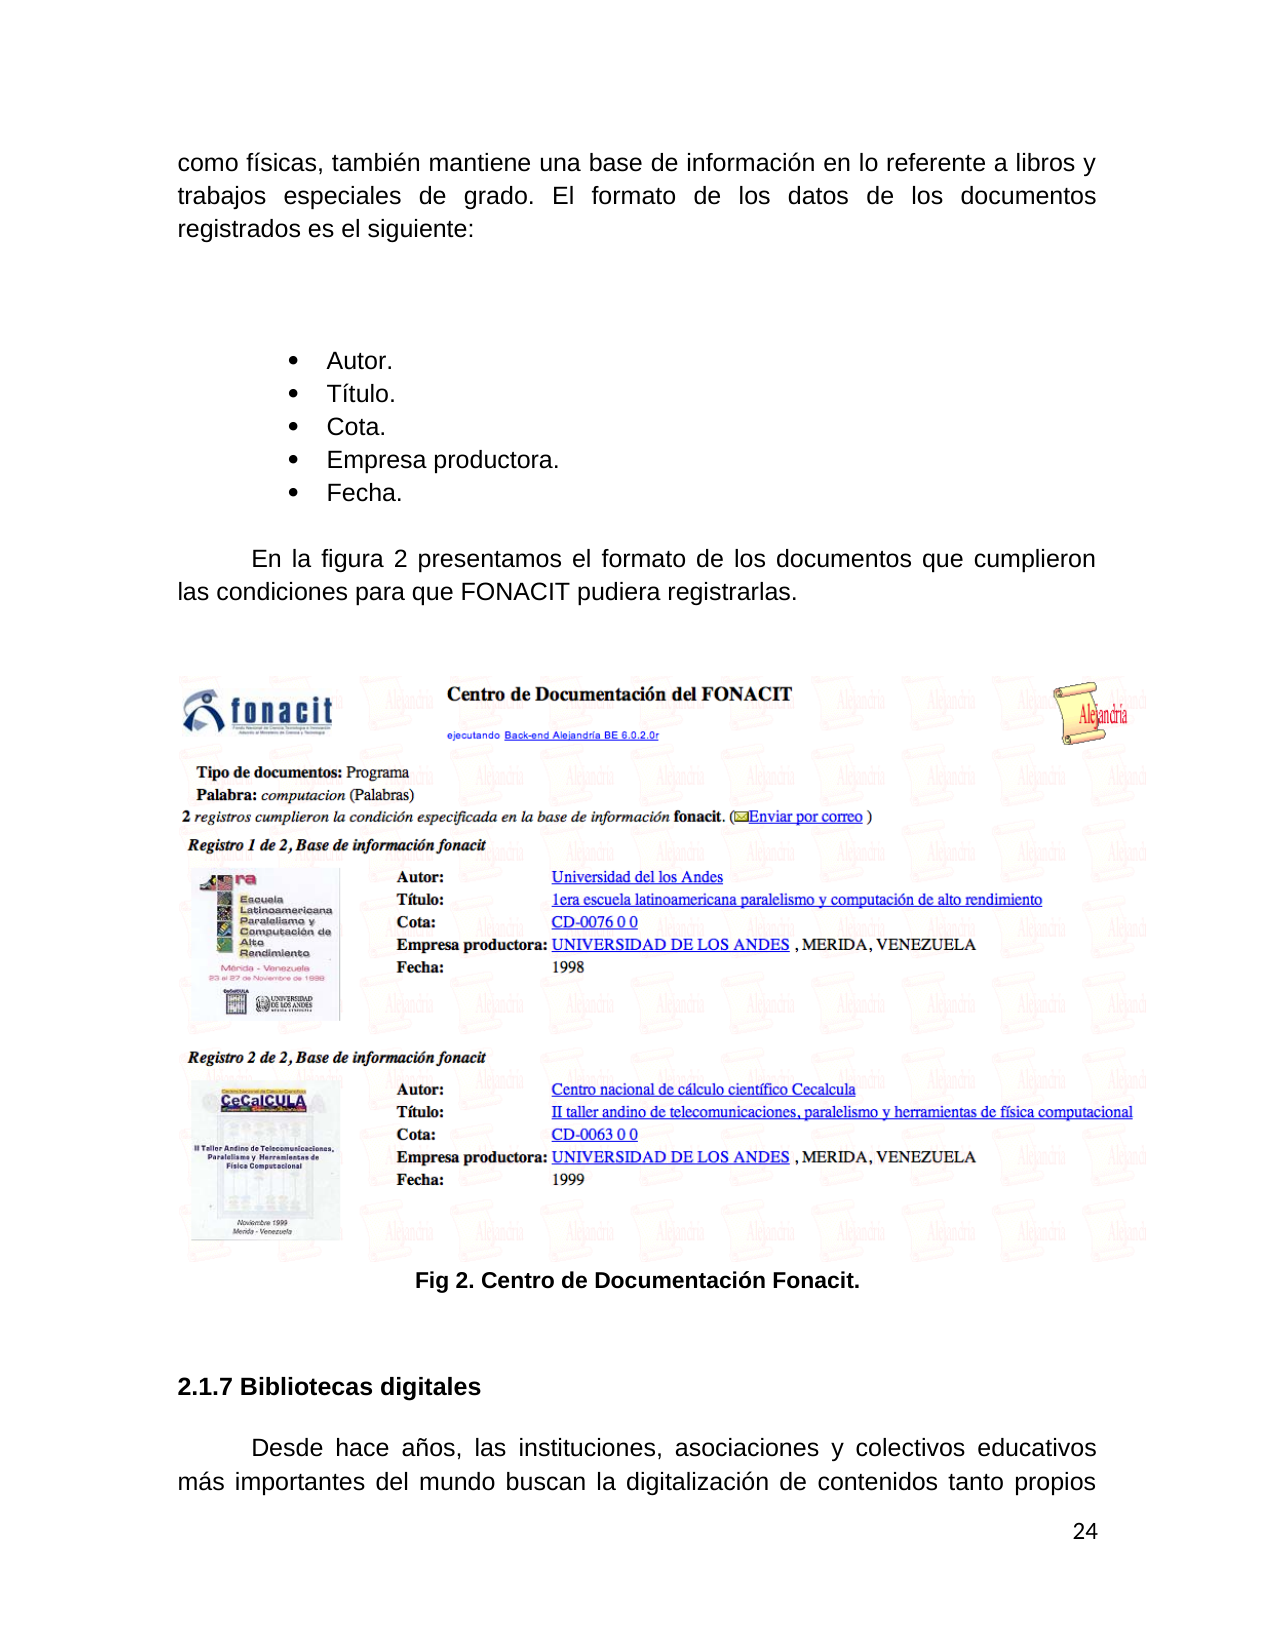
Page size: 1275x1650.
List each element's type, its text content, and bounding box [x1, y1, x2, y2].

subtitle 2.1.7 Bibliotecas digitales [177, 1372, 1098, 1400]
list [177, 148, 1098, 242]
text En la figura 2 presentamos el formato de los documentos que cumplieron las condiciones para que FONACIT pudiera registrarlas. [177, 544, 1098, 606]
picture [177, 676, 1147, 1263]
list Empresa productora. [289, 445, 1098, 474]
list Fecha. [289, 478, 1098, 507]
list Autor. [289, 346, 1098, 374]
list Cota. [289, 412, 1098, 441]
list Título. [289, 379, 1098, 408]
text Fig 2. Centro de Documentación Fonacit. [177, 1267, 1098, 1293]
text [177, 1433, 1098, 1495]
